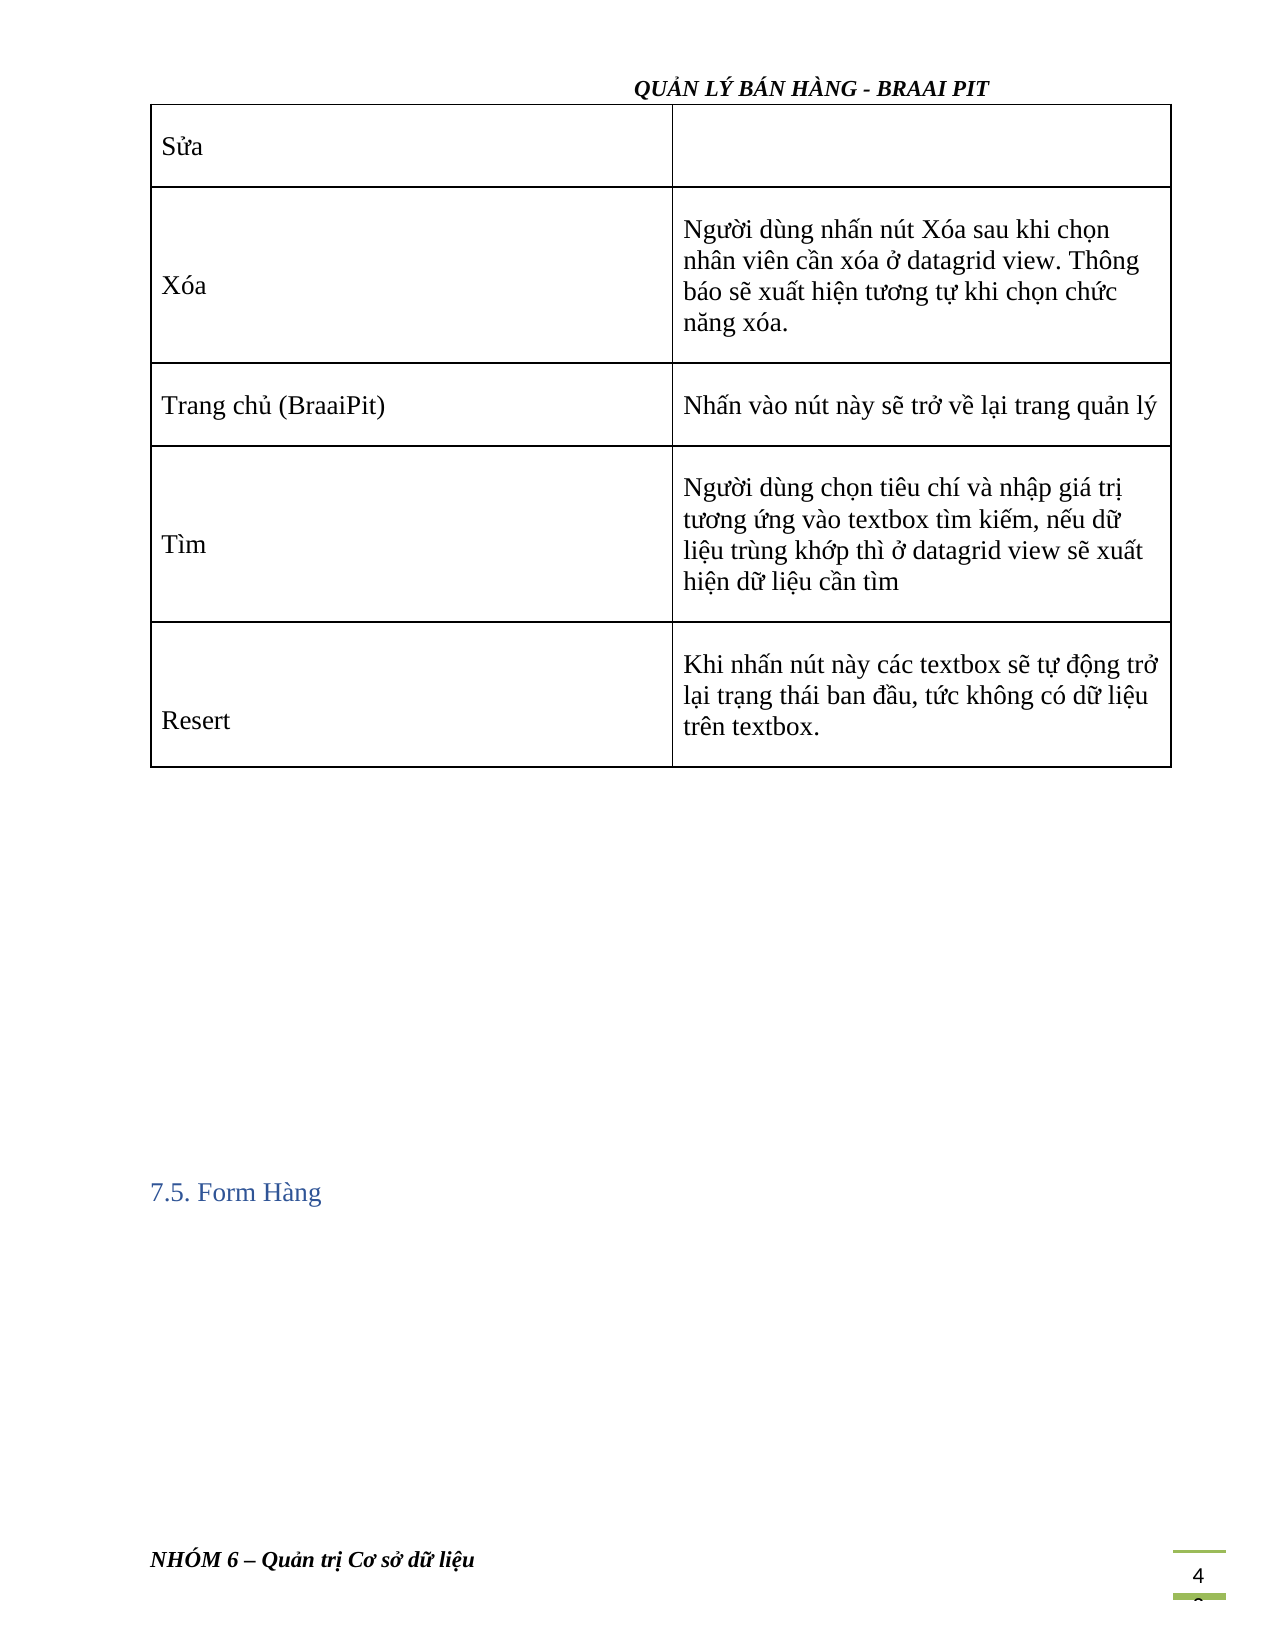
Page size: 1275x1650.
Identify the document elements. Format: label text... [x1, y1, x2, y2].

table_cell Người dùng chọn tiêu chí và nhập giá trị tương ứng vào textbox tìm kiếm, nếu dữ liệu trùng khớp thì ở datagrid view sẽ xuất hiện dữ liệu cần tìm [673, 447, 1170, 621]
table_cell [673, 105, 1170, 186]
table_cell Nhấn vào nút này sẽ trở về lại trang quản lý [673, 364, 1170, 445]
table_cell Trang chủ (BraaiPit) [152, 364, 672, 445]
subtitle 7.5. Form Hàng [150, 1176, 1172, 1207]
table_cell Resert [152, 623, 672, 766]
table_cell Người dùng nhấn nút Xóa sau khi chọn nhân viên cần xóa ở datagrid view. Thông báo sẽ xuất hiện tương tự khi chọn chức năng xóa. [673, 188, 1170, 362]
table_cell Sửa [152, 105, 672, 186]
table_cell Khi nhấn nút này các textbox sẽ tự động trở lại trạng thái ban đầu, tức không có dữ liệu trên textbox. [673, 623, 1170, 766]
table_cell Tìm [152, 447, 672, 621]
table_cell Xóa [152, 188, 672, 362]
